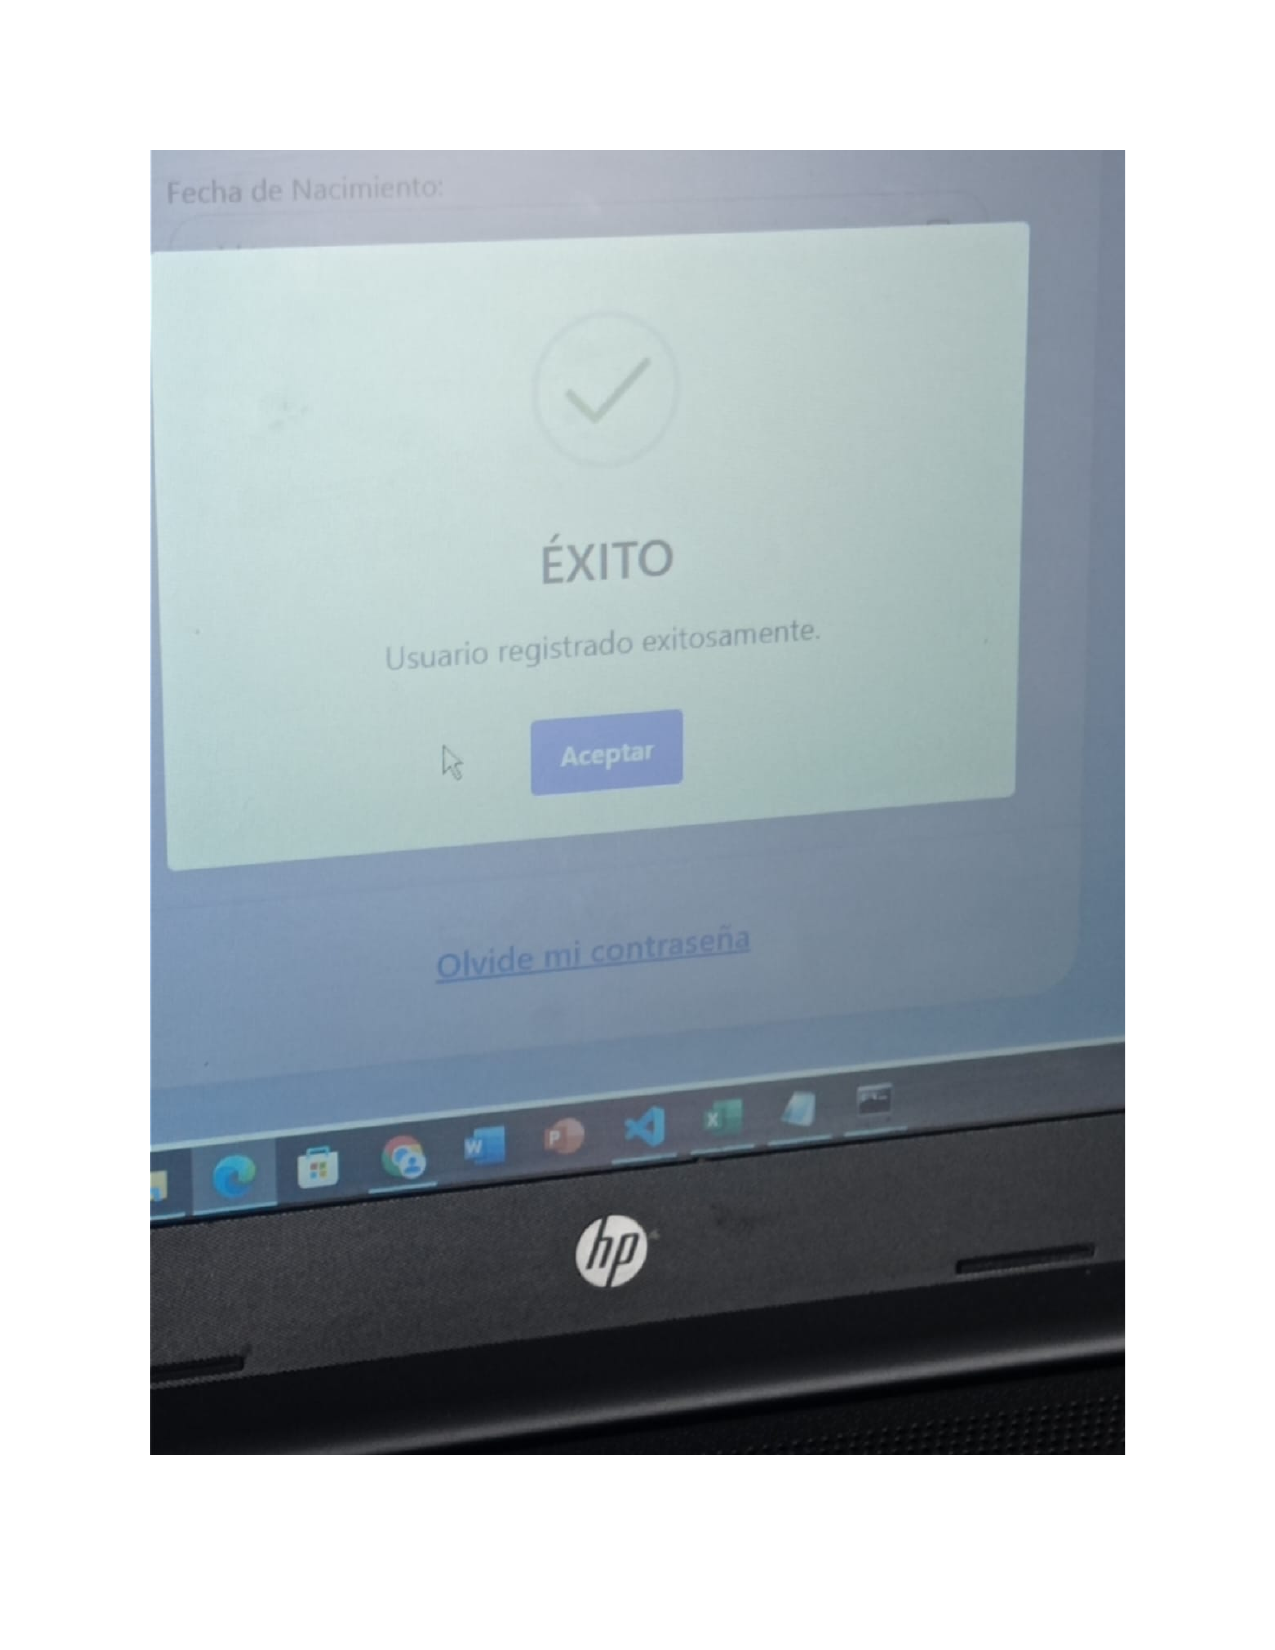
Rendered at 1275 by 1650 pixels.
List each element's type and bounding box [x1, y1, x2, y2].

picture [150, 150, 1125, 1455]
